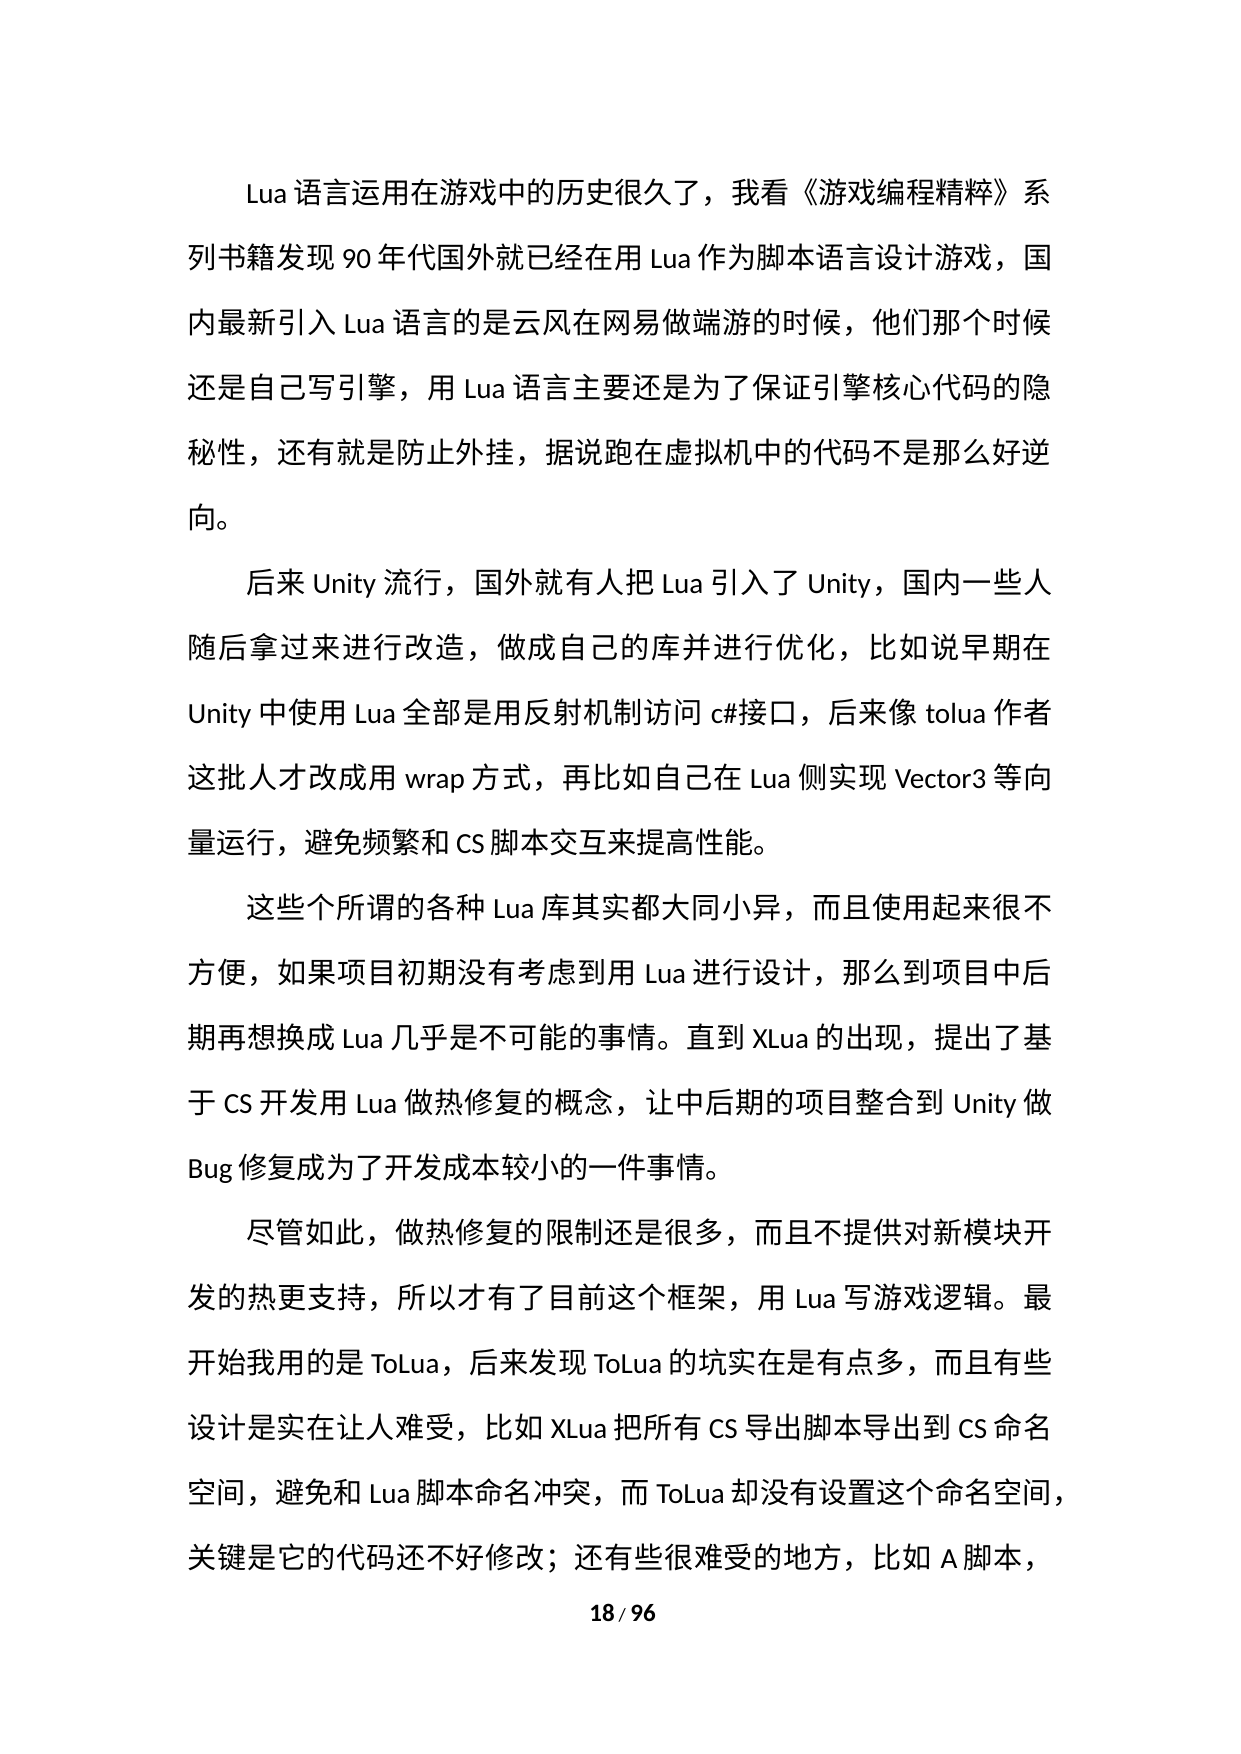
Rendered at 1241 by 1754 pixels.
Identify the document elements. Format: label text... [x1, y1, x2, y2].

text 后来Unity流行，国外就有人把Lua引入了Unity，国内一些人随后拿过来进行改造，做成自己的库并进行优化，比如说早期在Unity中使用Lua全部是用反射机制访问c#接口，后来像tolua作者这批人才改成用wrap方式，再比如自己在Lua侧实现Vector3等向量运行，避免频繁和CS脚本交互来提高性能。 [187, 548, 1053, 873]
text 这些个所谓的各种Lua库其实都大同小异，而且使用起来很不方便，如果项目初期没有考虑到用Lua进行设计，那么到项目中后期再想换成Lua几乎是不可能的事情。直到XLua的出现，提出了基于CS开发用Lua做热修复的概念，让中后期的项目整合到Unity做Bug修复成为了开发成本较小的一件事情。 [187, 873, 1053, 1198]
text Lua语言运用在游戏中的历史很久了，我看《游戏编程精粹》系列书籍发现90年代国外就已经在用Lua作为脚本语言设计游戏，国内最新引入Lua语言的是云风在网易做端游的时候，他们那个时候还是自己写引擎，用Lua语言主要还是为了保证引擎核心代码的隐秘性，还有就是防止外挂，据说跑在虚拟机中的代码不是那么好逆向。 [187, 158, 1053, 548]
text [187, 1198, 1053, 1588]
